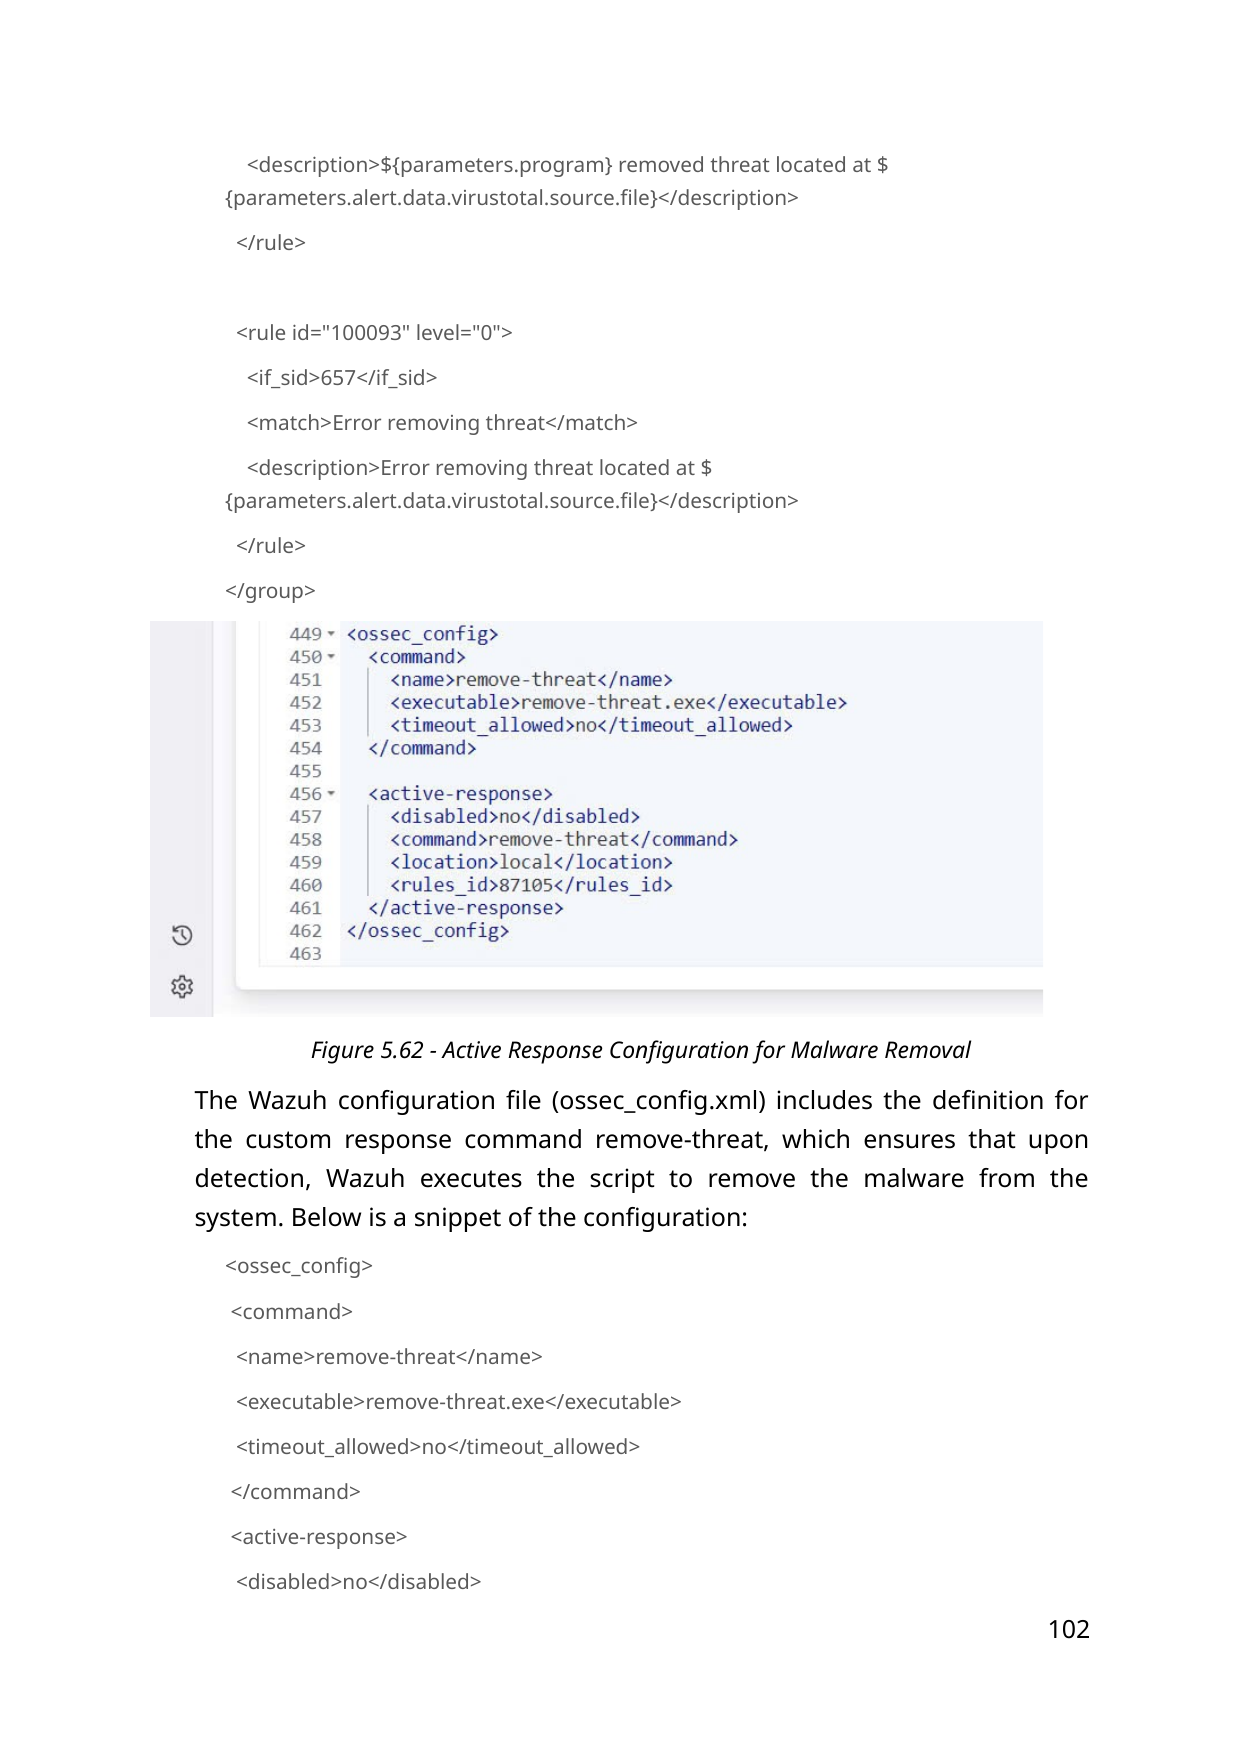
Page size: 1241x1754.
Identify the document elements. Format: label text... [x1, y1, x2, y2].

text <description>${parameters.program} removed threat located at ${parameters.alert.data.virustotal.source.file}</description> [225, 150, 1090, 211]
text <description>Error removing threat located at ${parameters.alert.data.virustotal.source.file}</description> [225, 453, 1090, 514]
text <command> [225, 1297, 1090, 1325]
text <if_sid>657</if_sid> [225, 363, 1090, 391]
text <executable>remove-threat.exe</executable> [225, 1387, 1090, 1415]
text </group> [225, 576, 1090, 604]
text <rule id="100093" level="0"> [225, 318, 1090, 346]
text <disabled>no</disabled> [225, 1567, 1090, 1596]
text <active-response> [225, 1522, 1090, 1551]
text <match>Error removing threat</match> [225, 408, 1090, 437]
text <timeout_allowed>no</timeout_allowed> [225, 1432, 1090, 1461]
text The Wazuh configuration file (ossec_config.xml) includes the definition for the custom response command remove-threat, which ensures that upon detection, Wazuh executes the script to remove the malware from the system. Below is a snippet of the configuration: [194, 1082, 1090, 1234]
text <ossec_config> [225, 1252, 1090, 1280]
text </command> [225, 1477, 1090, 1506]
text <name>remove-threat</name> [225, 1342, 1090, 1370]
text </rule> [225, 531, 1090, 559]
picture [150, 621, 1044, 1017]
text </rule> [225, 228, 1090, 256]
